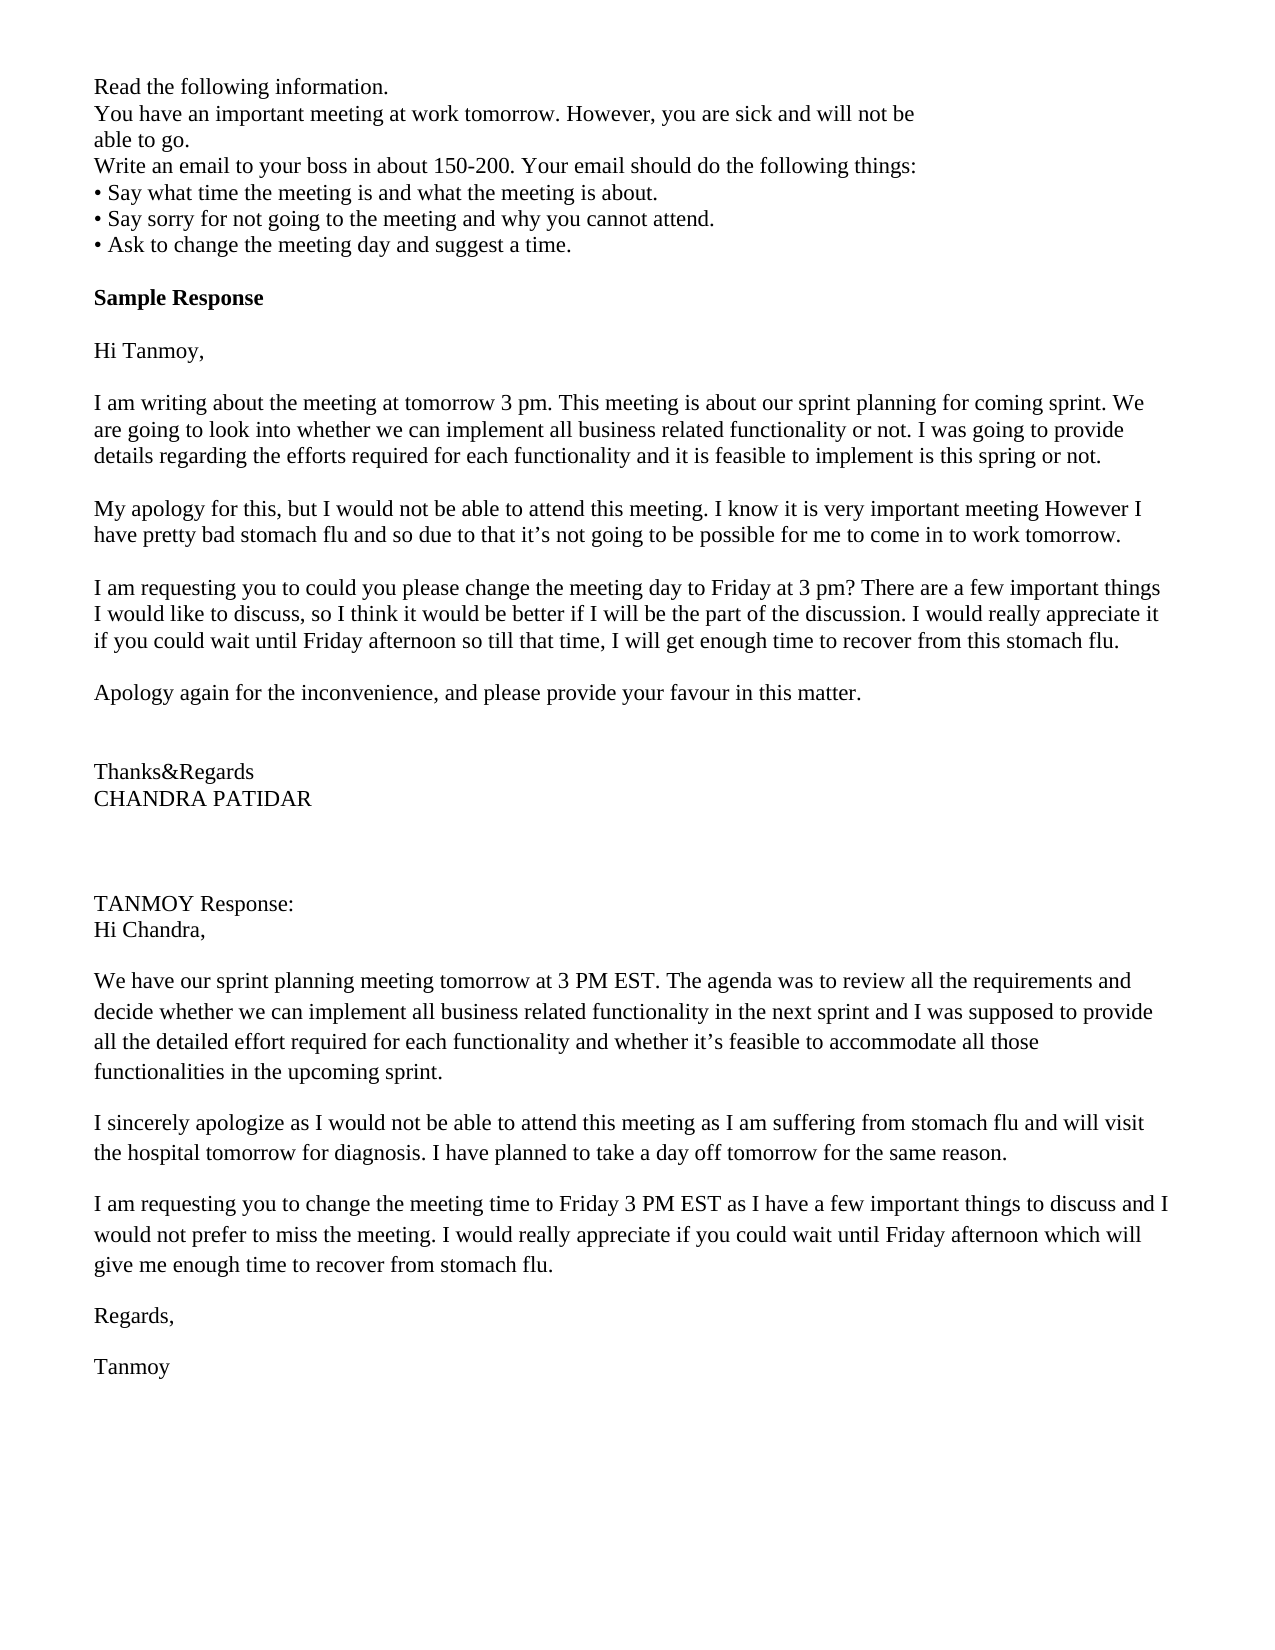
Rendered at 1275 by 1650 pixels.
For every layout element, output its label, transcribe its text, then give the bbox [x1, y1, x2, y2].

text Tanmoy [94, 1353, 1172, 1379]
text Write an email to your boss in about 150-200. Your email should do the following things: [94, 152, 1172, 179]
text Regards, [94, 1302, 1172, 1328]
text We have our sprint planning meeting tomorrow at 3 PM EST. The agenda was to review all the requirements and decide whether we can implement all business related functionality in the next sprint and I was supposed to provide all the detailed effort required for each functionality and whether it’s feasible to accommodate all those functionalities in the upcoming sprint. [94, 968, 1172, 1084]
text I am requesting you to change the meeting time to Friday 3 PM EST as I have a few important things to discuss and I would not prefer to miss the meeting. I would really appreciate if you could wait until Friday afternoon which will give me enough time to recover from stomach flu. [94, 1191, 1172, 1277]
text I sincerely apologize as I would not be able to attend this meeting as I am suffering from stomach flu and will visit the hospital tomorrow for diagnosis. I have planned to take a day off tomorrow for the same reason. [94, 1109, 1172, 1166]
text • Ask to change the meeting day and suggest a time. [94, 231, 1172, 258]
text I am writing about the meeting at tomorrow 3 pm. This meeting is about our sprint planning for coming sprint. We are going to look into whether we can implement all business related functionality or not. I was going to provide details regarding the efforts required for each functionality and it is feasible to implement is this spring or not. [94, 389, 1172, 468]
text CHANDRA PATIDAR [94, 785, 1172, 811]
text Read the following information. [94, 73, 1172, 99]
text Thanks&Regards [94, 758, 1172, 785]
text • Say what time the meeting is and what the meeting is about. [94, 179, 1172, 205]
text able to go. [94, 126, 1172, 152]
text • Say sorry for not going to the meeting and why you cannot attend. [94, 205, 1172, 231]
text You have an important meeting at work tomorrow. However, you are sick and will not be [94, 99, 1172, 126]
text Hi Chandra, [94, 917, 1172, 943]
text Sample Response [94, 284, 1172, 310]
text I am requesting you to could you please change the meeting day to Friday at 3 pm? There are a few important things I would like to discuss, so I think it would be better if I will be the part of the discussion. I would really appreciate it if you could wait until Friday afternoon so till that time, I will get enough time to recover from this stomach flu. [94, 574, 1172, 653]
text Apology again for the inconvenience, and please provide your favour in this matter. [94, 679, 1172, 706]
text Hi Tanmoy, [94, 337, 1172, 363]
text TANMOY Response: [94, 890, 1172, 917]
text My apology for this, but I would not be able to attend this meeting. I know it is very important meeting However I have pretty bad stomach flu and so due to that it’s not going to be possible for me to come in to work tomorrow. [94, 495, 1172, 548]
